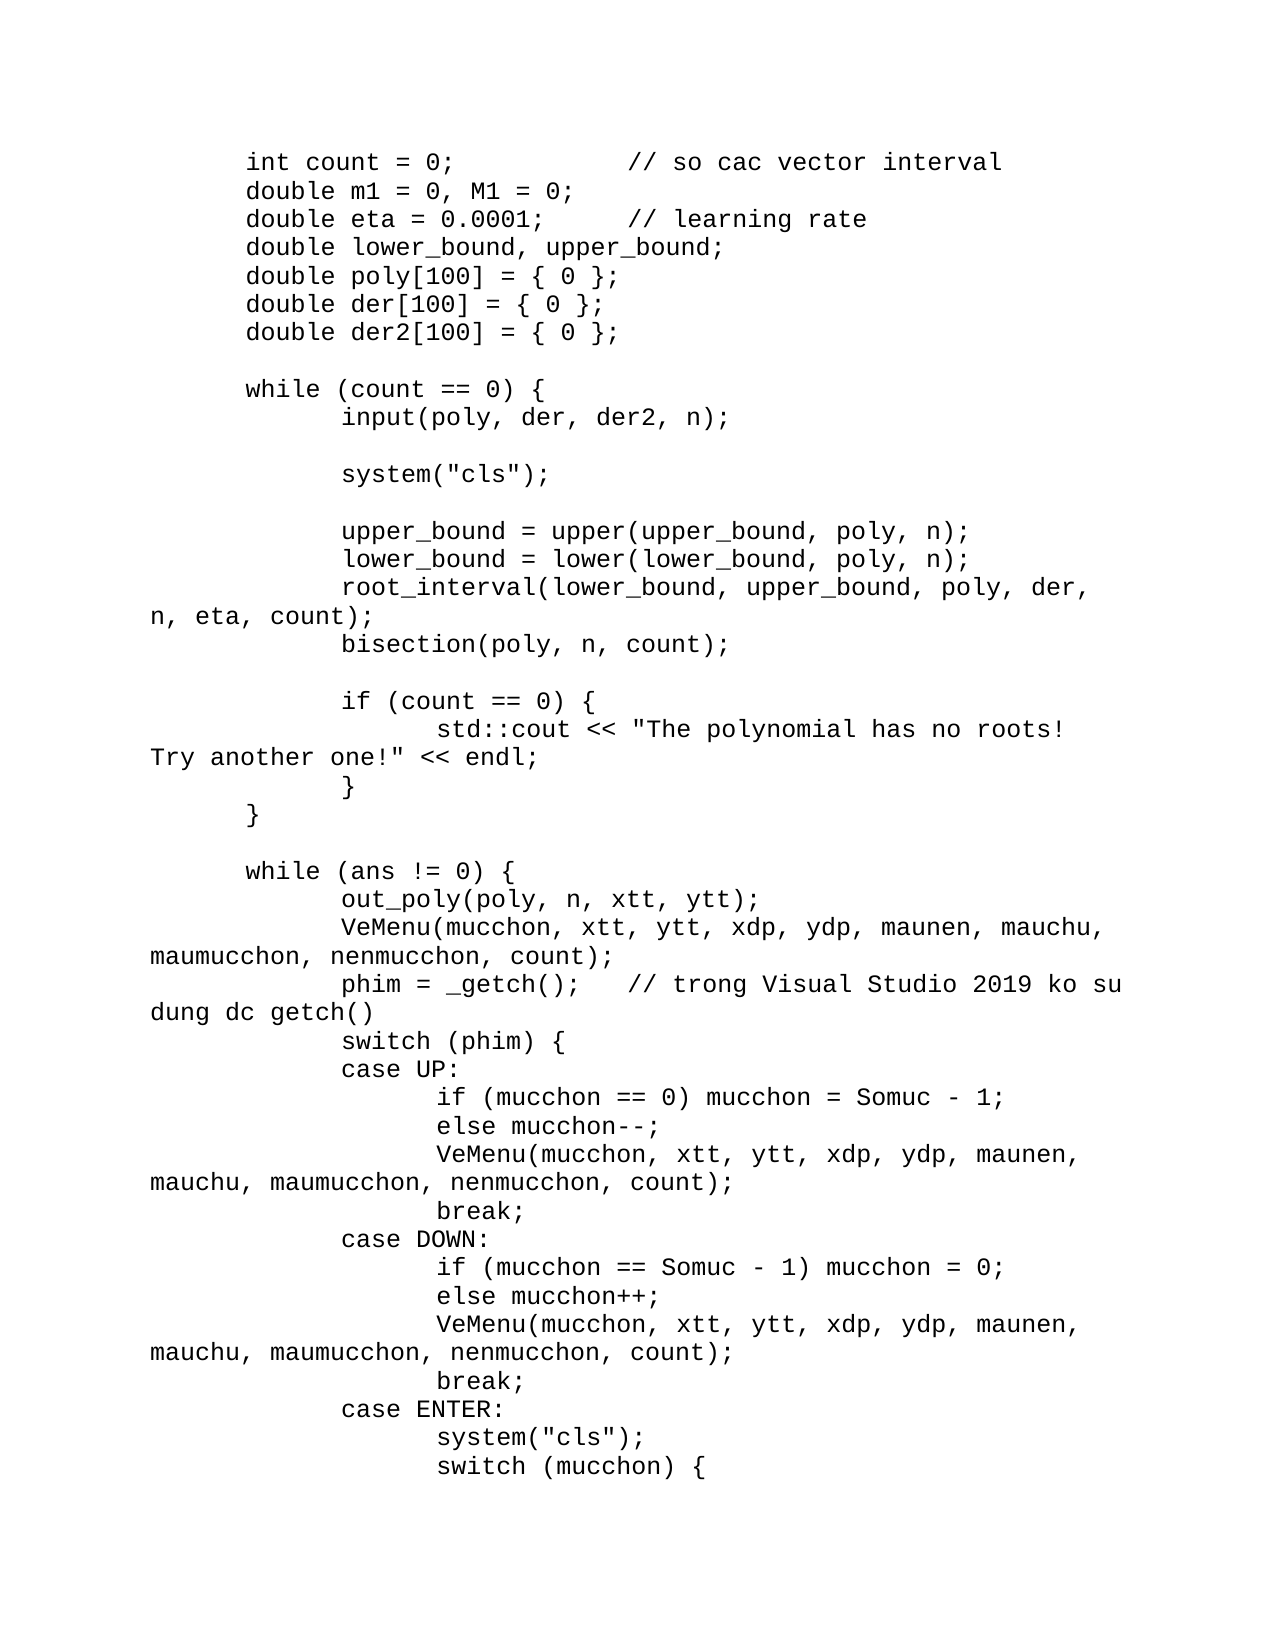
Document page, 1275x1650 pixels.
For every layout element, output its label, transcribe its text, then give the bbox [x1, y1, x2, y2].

text double der2[100] = { 0 }; [150, 320, 1125, 348]
text upper_bound = upper(upper_bound, poly, n); [150, 518, 1125, 547]
text if (count == 0) { [150, 688, 1125, 717]
text input(poly, der, der2, n); [150, 405, 1125, 433]
text while (ans != 0) { [150, 858, 1125, 887]
text VeMenu(mucchon, xtt, ytt, xdp, ydp, maunen, mauchu, maumucchon, nenmucchon, count); [150, 1142, 1125, 1198]
text if (mucchon == Somuc - 1) mucchon = 0; [150, 1255, 1125, 1283]
text double lower_bound, upper_bound; [150, 235, 1125, 263]
text phim = _getch(); // trong Visual Studio 2019 ko su dung dc getch() [150, 972, 1125, 1028]
text double poly[100] = { 0 }; [150, 263, 1125, 292]
text double der[100] = { 0 }; [150, 292, 1125, 320]
text std::cout << "The polynomial has no roots! Try another one!" << endl; [150, 717, 1125, 773]
text switch (phim) { [150, 1028, 1125, 1057]
text case DOWN: [150, 1227, 1125, 1255]
text while (count == 0) { [150, 377, 1125, 405]
text out_poly(poly, n, xtt, ytt); [150, 887, 1125, 915]
text } [150, 773, 1125, 802]
text break; [150, 1368, 1125, 1397]
text lower_bound = lower(lower_bound, poly, n); [150, 547, 1125, 575]
text system("cls"); [150, 462, 1125, 490]
text double eta = 0.0001; // learning rate [150, 207, 1125, 235]
text else mucchon++; [150, 1283, 1125, 1312]
text root_interval(lower_bound, upper_bound, poly, der, n, eta, count); [150, 575, 1125, 632]
text bisection(poly, n, count); [150, 632, 1125, 660]
text double m1 = 0, M1 = 0; [150, 178, 1125, 207]
text case ENTER: [150, 1397, 1125, 1425]
text break; [150, 1198, 1125, 1227]
text switch (mucchon) { [150, 1453, 1125, 1482]
text VeMenu(mucchon, xtt, ytt, xdp, ydp, maunen, mauchu, maumucchon, nenmucchon, count); [150, 915, 1125, 972]
text system("cls"); [150, 1425, 1125, 1453]
text } [150, 802, 1125, 830]
text case UP: [150, 1057, 1125, 1085]
text else mucchon--; [150, 1113, 1125, 1142]
text VeMenu(mucchon, xtt, ytt, xdp, ydp, maunen, mauchu, maumucchon, nenmucchon, count); [150, 1312, 1125, 1368]
text if (mucchon == 0) mucchon = Somuc - 1; [150, 1085, 1125, 1113]
text int count = 0; // so cac vector interval [150, 150, 1125, 178]
